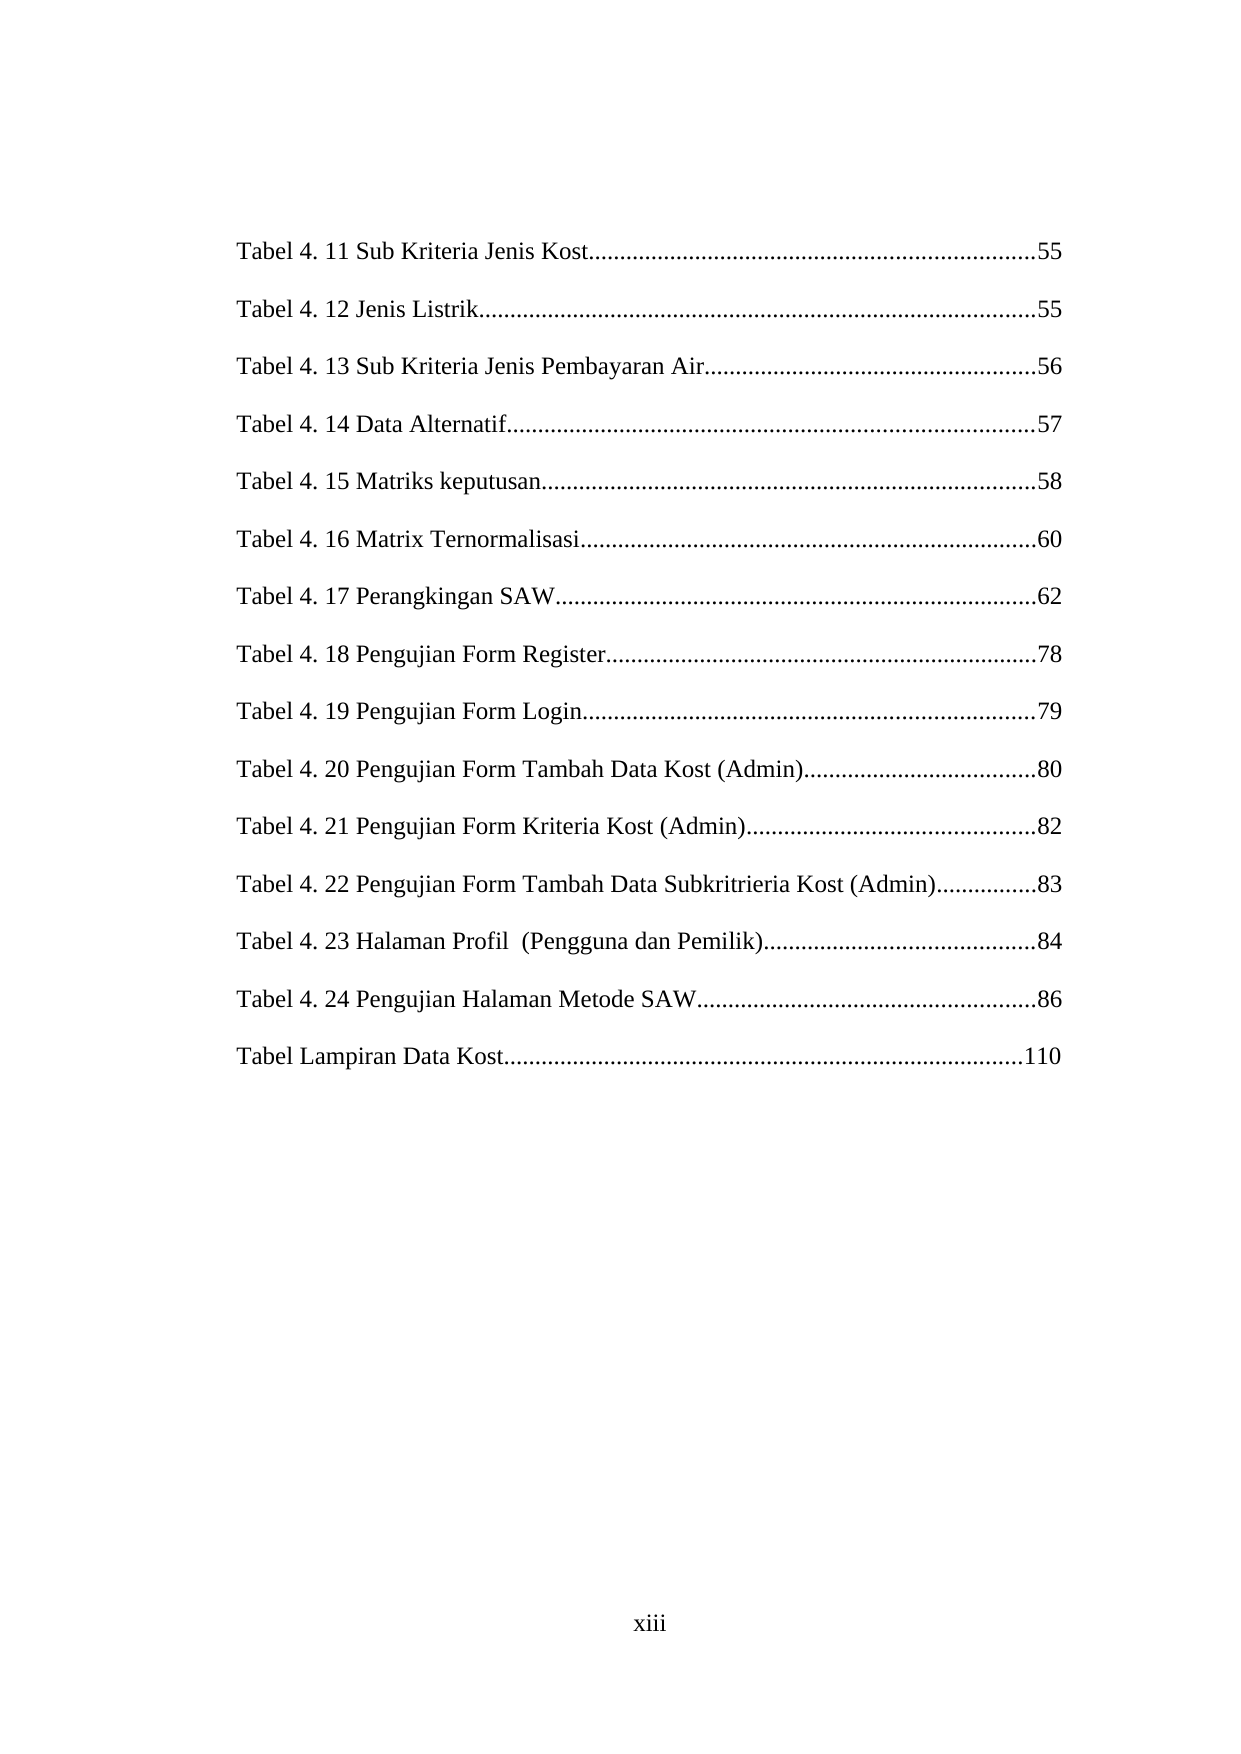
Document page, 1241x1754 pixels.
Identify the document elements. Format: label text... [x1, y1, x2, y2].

text Tabel 4. 20 Pengujian Form Tambah Data Kost (Admin) 80 [236, 754, 1063, 782]
text Tabel 4. 23 Halaman Profil (Pengguna dan Pemilik) 84 [236, 926, 1063, 955]
text Tabel 4. 16 Matrix Ternormalisasi 60 [236, 524, 1063, 552]
text Tabel 4. 19 Pengujian Form Login 79 [236, 696, 1063, 725]
text Tabel 4. 12 Jenis Listrik 55 [236, 294, 1063, 322]
text Tabel 4. 13 Sub Kriteria Jenis Pembayaran Air 56 [236, 351, 1063, 380]
text Tabel 4. 21 Pengujian Form Kriteria Kost (Admin) 82 [236, 811, 1063, 840]
text Tabel Lampiran Data Kost 110 [236, 1041, 1063, 1070]
text Tabel 4. 18 Pengujian Form Register 78 [236, 639, 1063, 667]
text Tabel 4. 14 Data Alternatif 57 [236, 409, 1063, 437]
text Tabel 4. 24 Pengujian Halaman Metode SAW 86 [236, 984, 1063, 1012]
text Tabel 4. 17 Perangkingan SAW 62 [236, 581, 1063, 610]
text Tabel 4. 11 Sub Kriteria Jenis Kost 55 [236, 236, 1063, 265]
text Tabel 4. 22 Pengujian Form Tambah Data Subkritrieria Kost (Admin) 83 [236, 869, 1063, 897]
text Tabel 4. 15 Matriks keputusan 58 [236, 466, 1063, 495]
